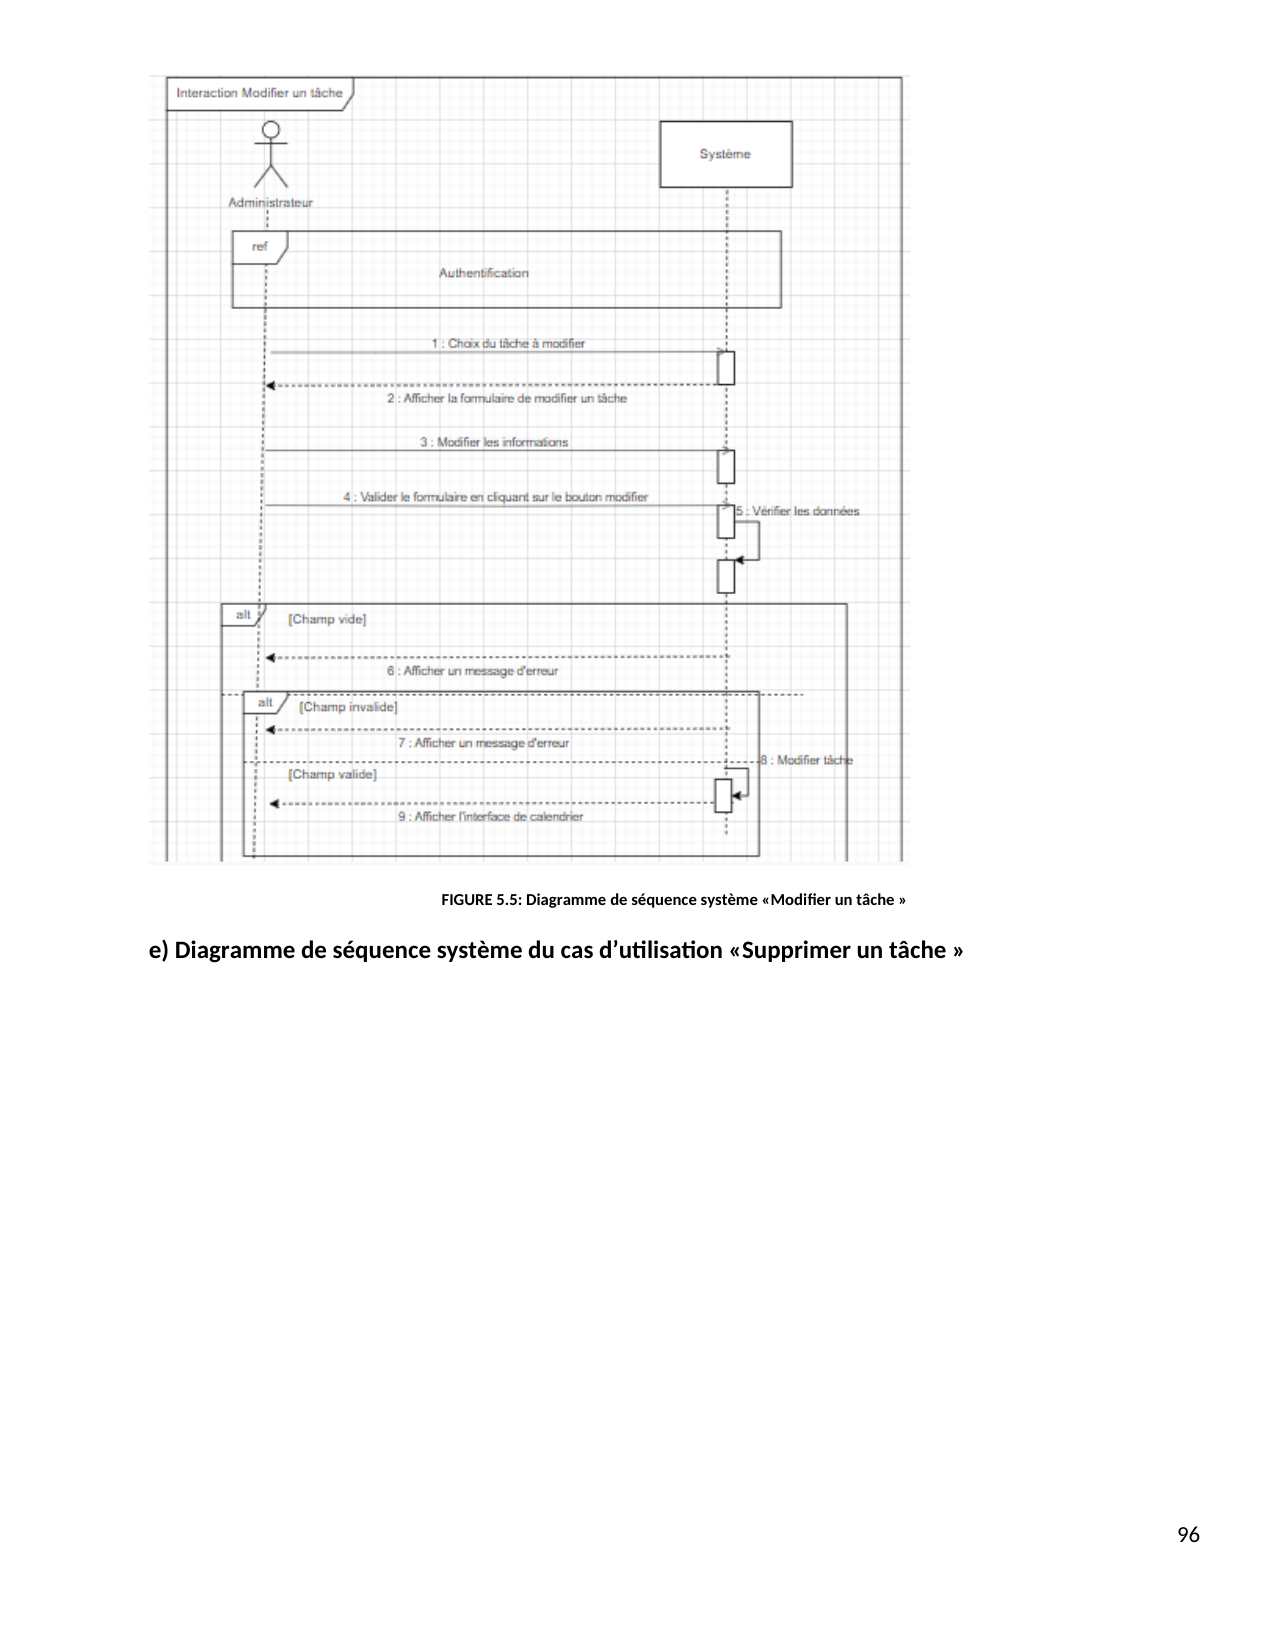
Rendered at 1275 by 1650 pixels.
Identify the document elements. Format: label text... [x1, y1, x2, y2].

text e) Diagramme de séquence système du cas d’utilisation «Supprimer un tâche » [75, 934, 1200, 964]
text FIGURE 5.5: Diagramme de séquence système «Modifier un tâche » [75, 889, 1200, 910]
picture [148, 75, 910, 865]
